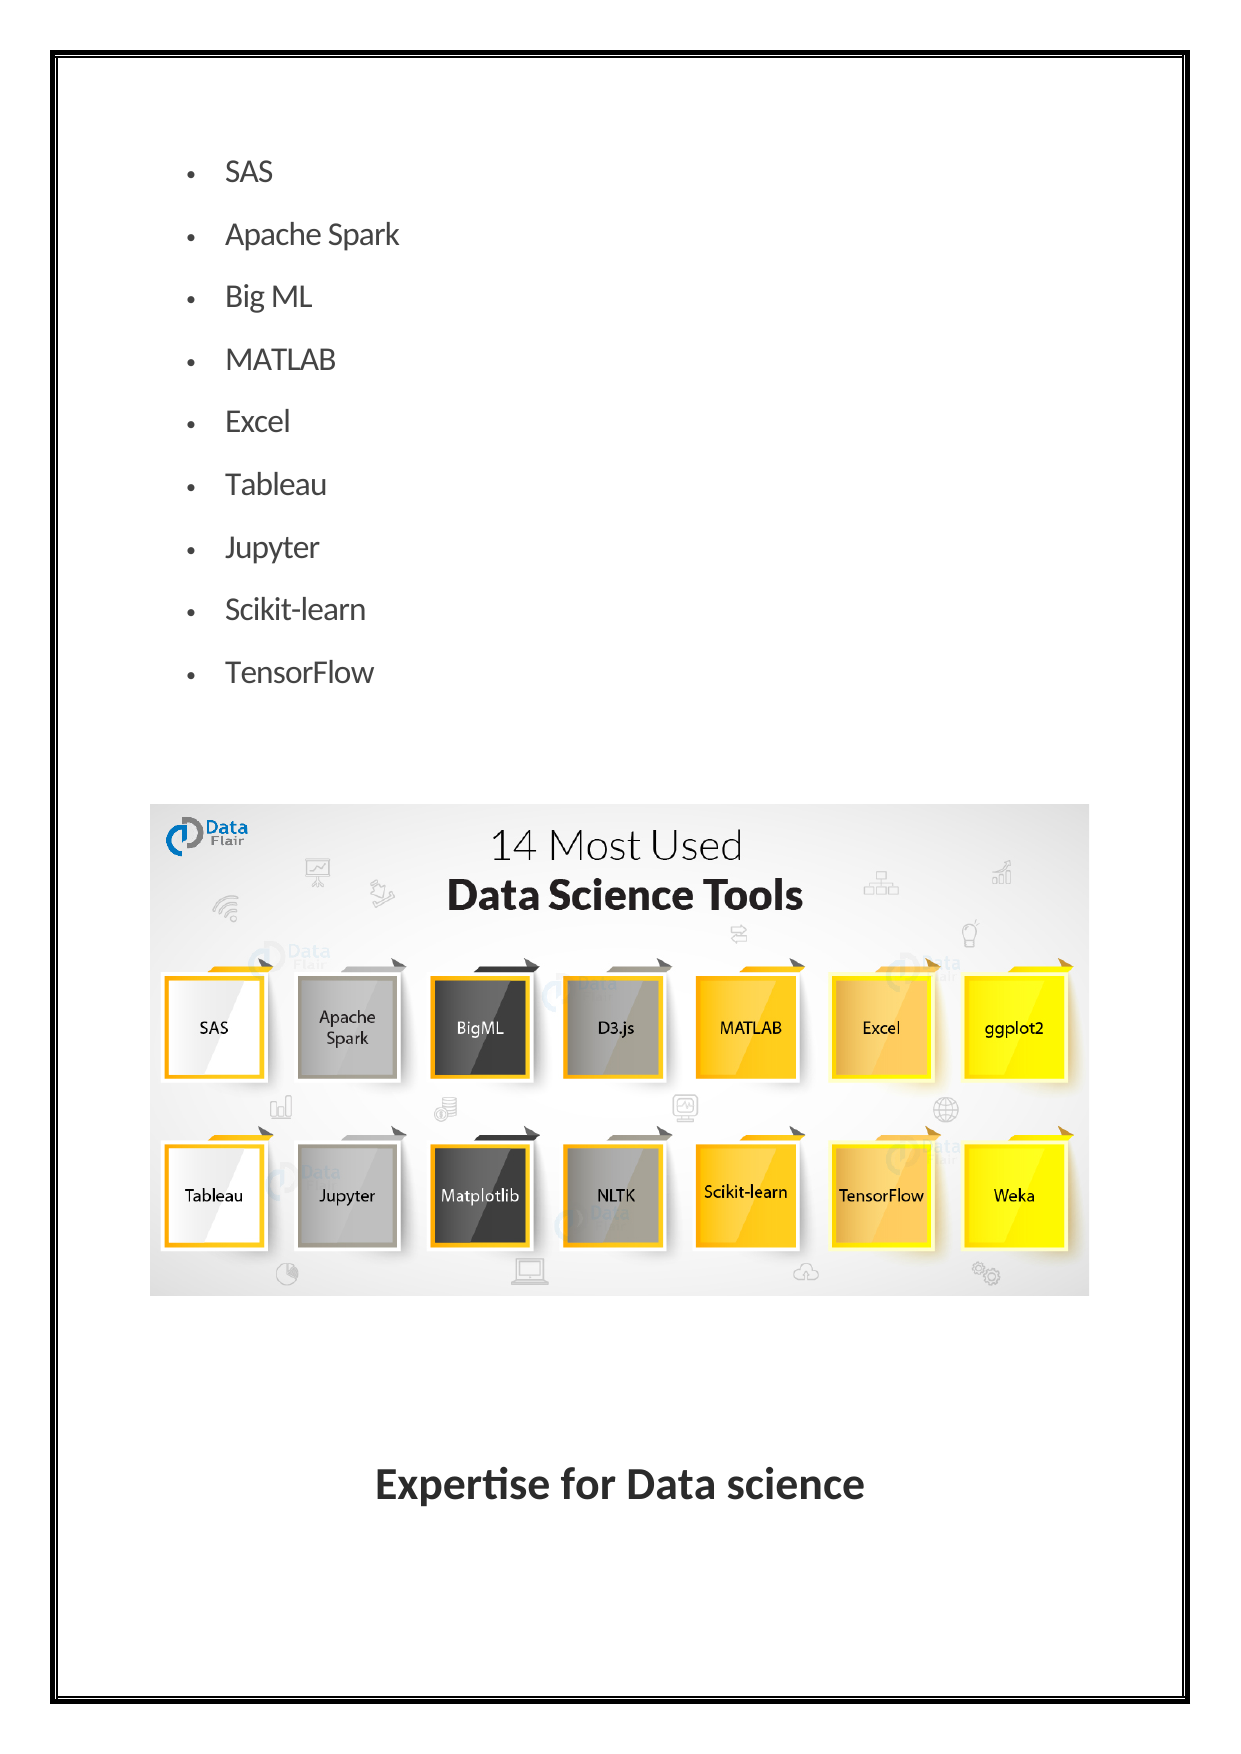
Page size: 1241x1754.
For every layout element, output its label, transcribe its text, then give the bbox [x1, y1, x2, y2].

subtitle TensorFlow [187, 651, 1090, 692]
subtitle SAS [187, 150, 1090, 191]
subtitle Tableau [187, 463, 1090, 504]
subtitle MATLAB [187, 338, 1090, 378]
subtitle Scikit-learn [187, 588, 1090, 629]
subtitle Expertise for Data science [150, 1455, 1090, 1511]
subtitle Apache Spark [187, 213, 1090, 253]
subtitle Excel [187, 400, 1090, 441]
picture [150, 804, 1090, 1296]
subtitle Jupyter [187, 526, 1090, 566]
subtitle Big ML [187, 275, 1090, 316]
